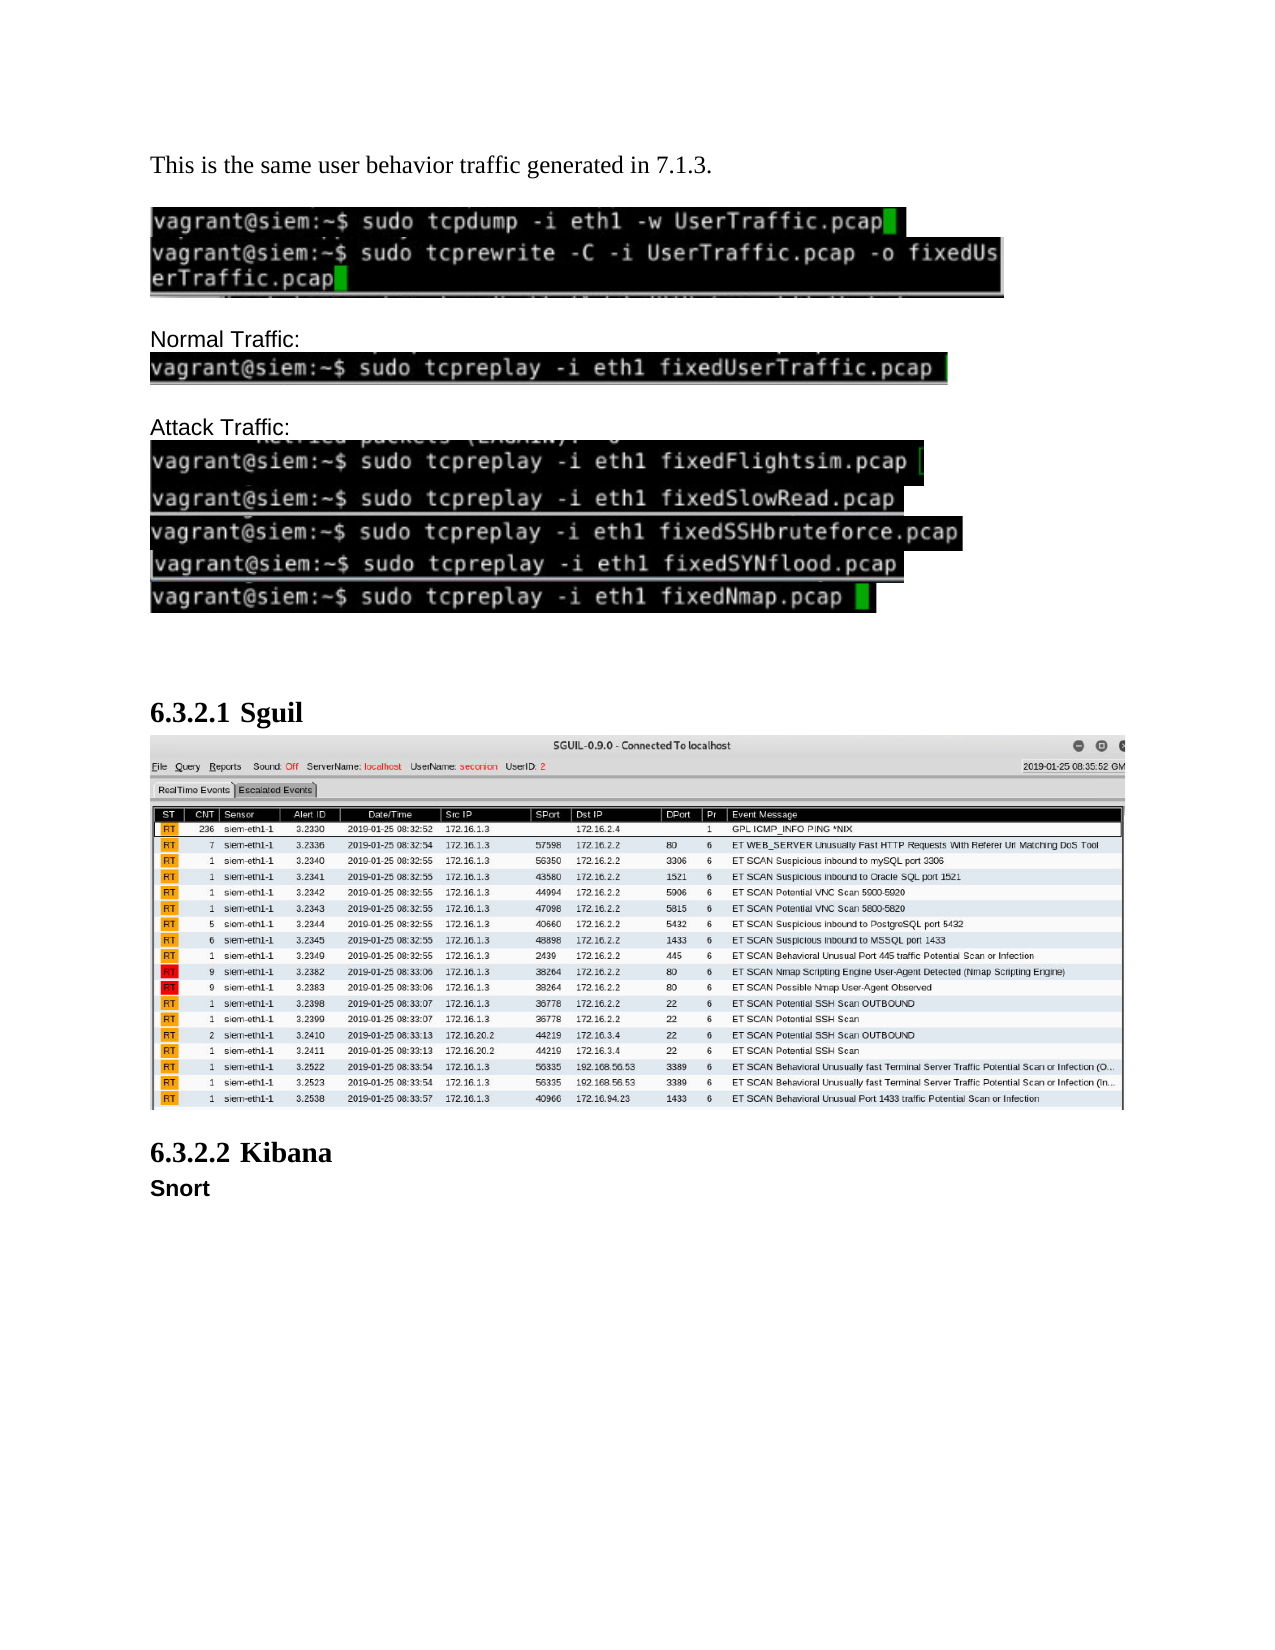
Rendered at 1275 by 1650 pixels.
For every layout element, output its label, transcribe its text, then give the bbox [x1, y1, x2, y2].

picture [150, 440, 963, 613]
text Attack Traffic: [150, 414, 1125, 440]
text This is the same user behavior traffic generated in 7.1.3. [150, 150, 1125, 179]
subtitle Kibana [150, 1135, 1125, 1168]
text Normal Traffic: [150, 326, 1125, 353]
picture [150, 352, 948, 385]
subtitle Sguil [150, 695, 1125, 729]
picture [150, 207, 1004, 298]
text Snort [150, 1175, 1125, 1201]
picture [150, 735, 1125, 1110]
